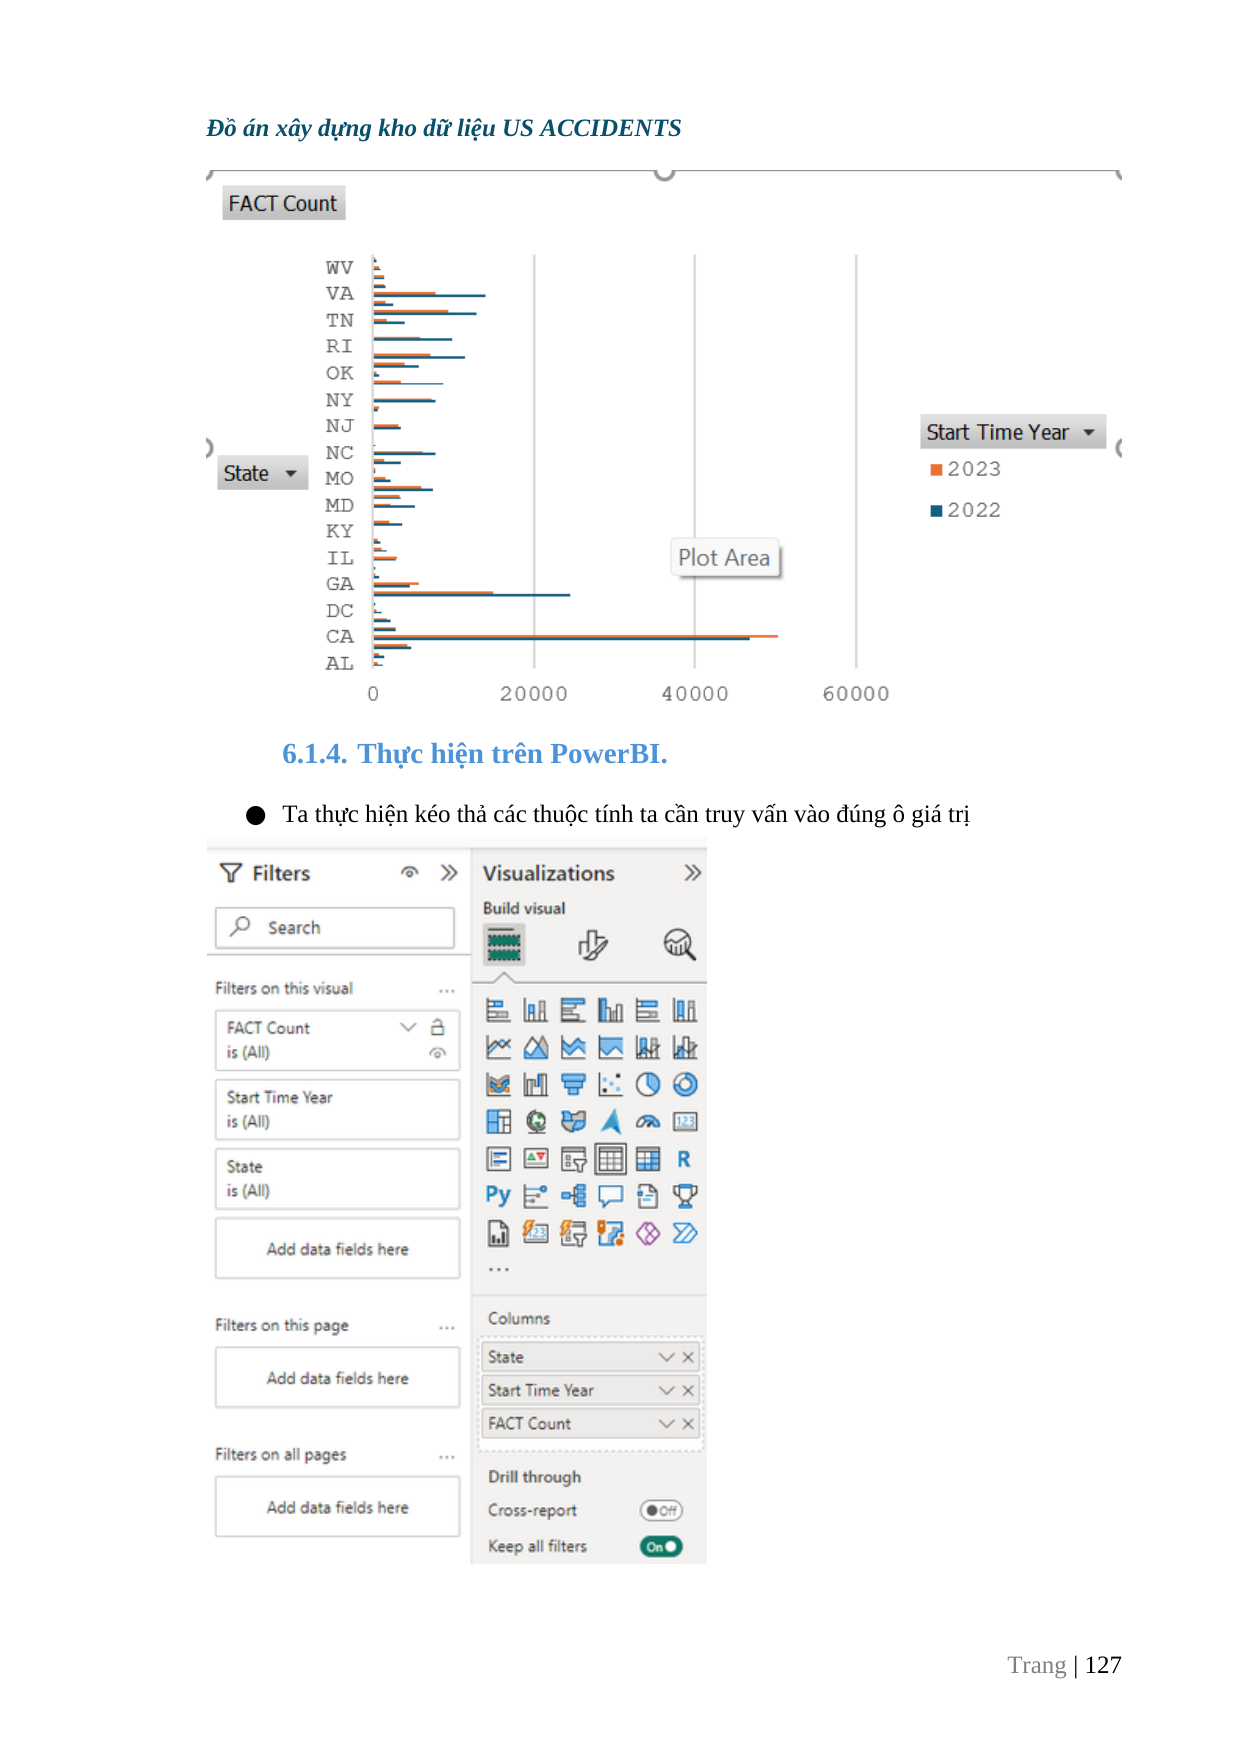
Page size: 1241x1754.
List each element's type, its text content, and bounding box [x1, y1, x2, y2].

picture [207, 837, 707, 1564]
list Ta thực hiện kéo thả các thuộc tính ta cần truy vấn vào đúng ô giá trị [244, 786, 1122, 837]
picture [206, 170, 1122, 711]
subtitle Thực hiện trên PowerBI. [282, 736, 1122, 770]
